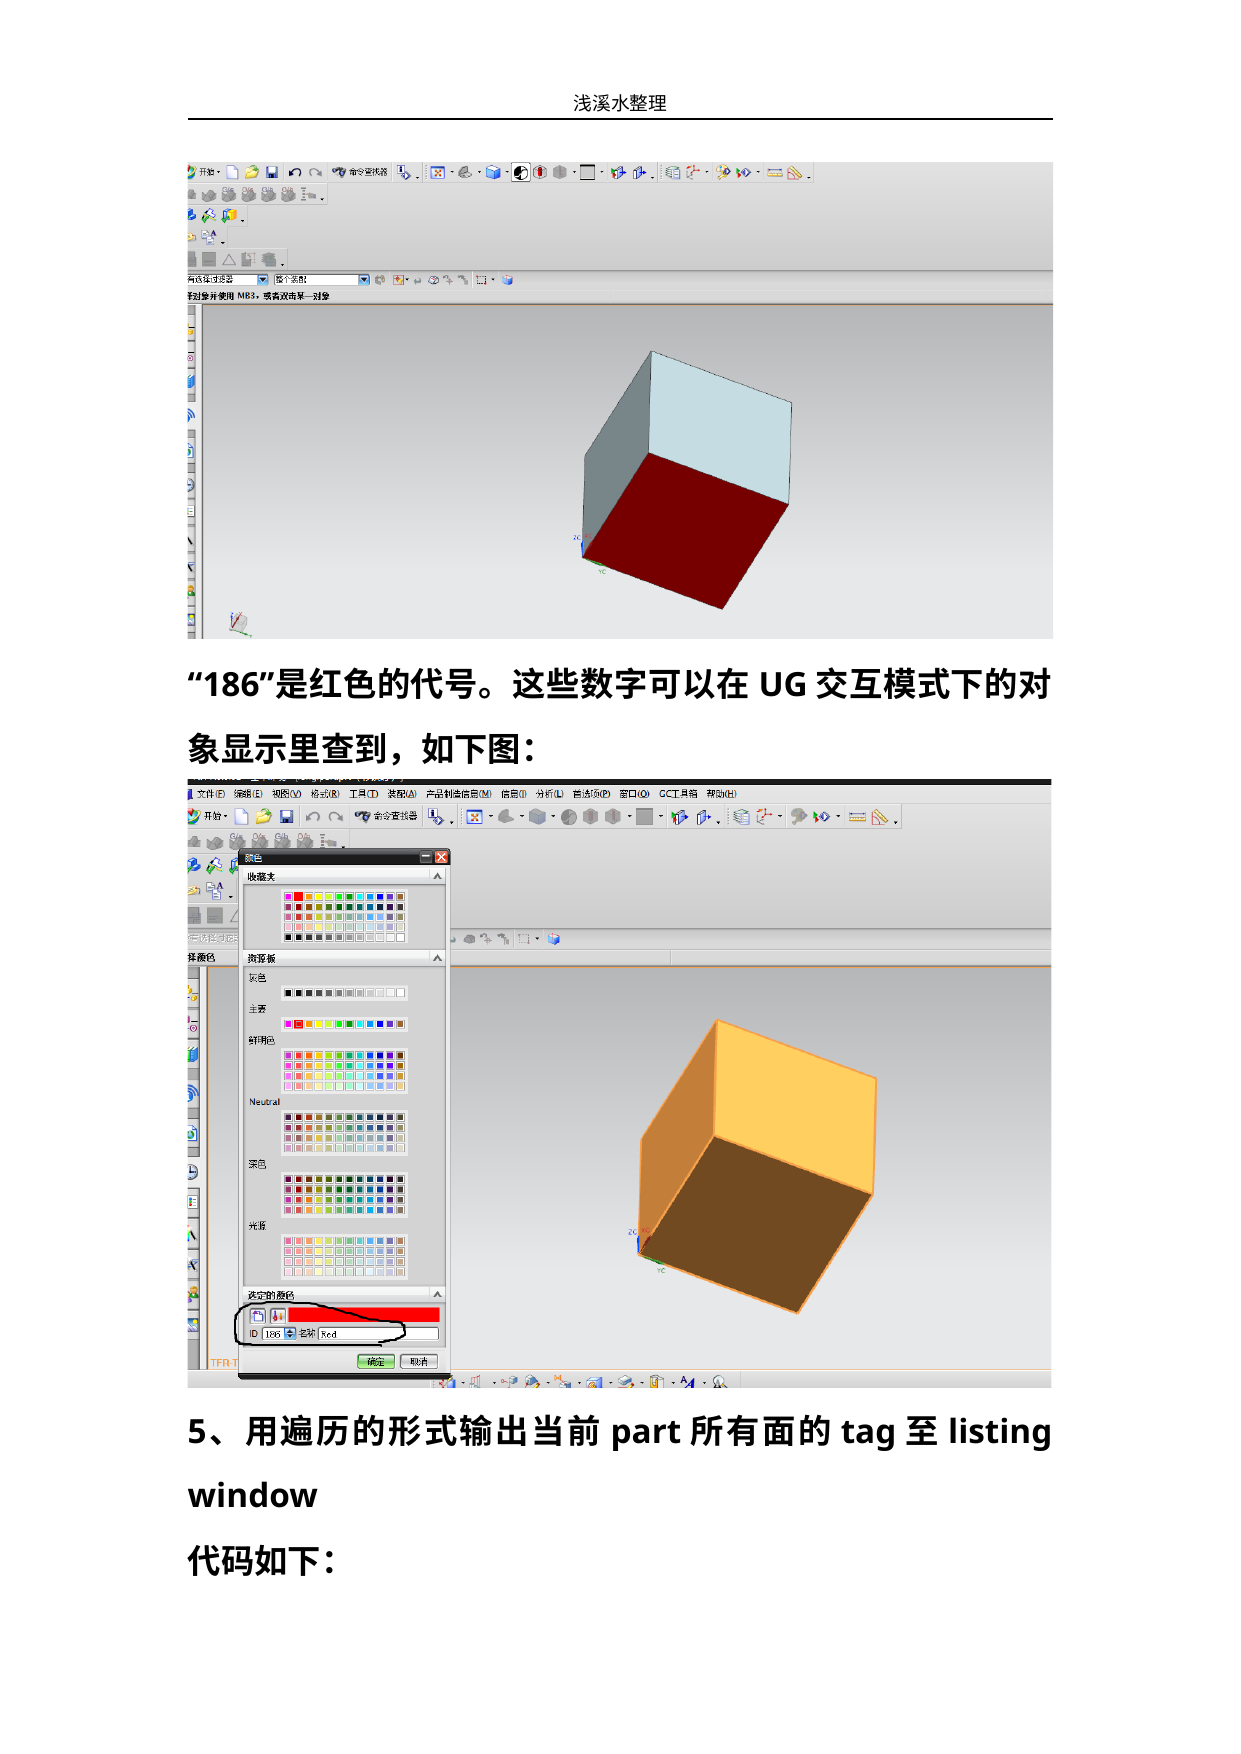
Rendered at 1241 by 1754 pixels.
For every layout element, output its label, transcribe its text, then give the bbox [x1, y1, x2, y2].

picture [187, 162, 1054, 639]
picture [187, 779, 1052, 1388]
text 代码如下： [187, 1527, 1053, 1592]
text 5、用遍历的形式输出当前part所有面的tag至listing window [187, 1397, 1053, 1527]
text “186”是红色的代号。这些数字可以在UG交互模式下的对象显示里查到，如下图： [187, 649, 1053, 779]
